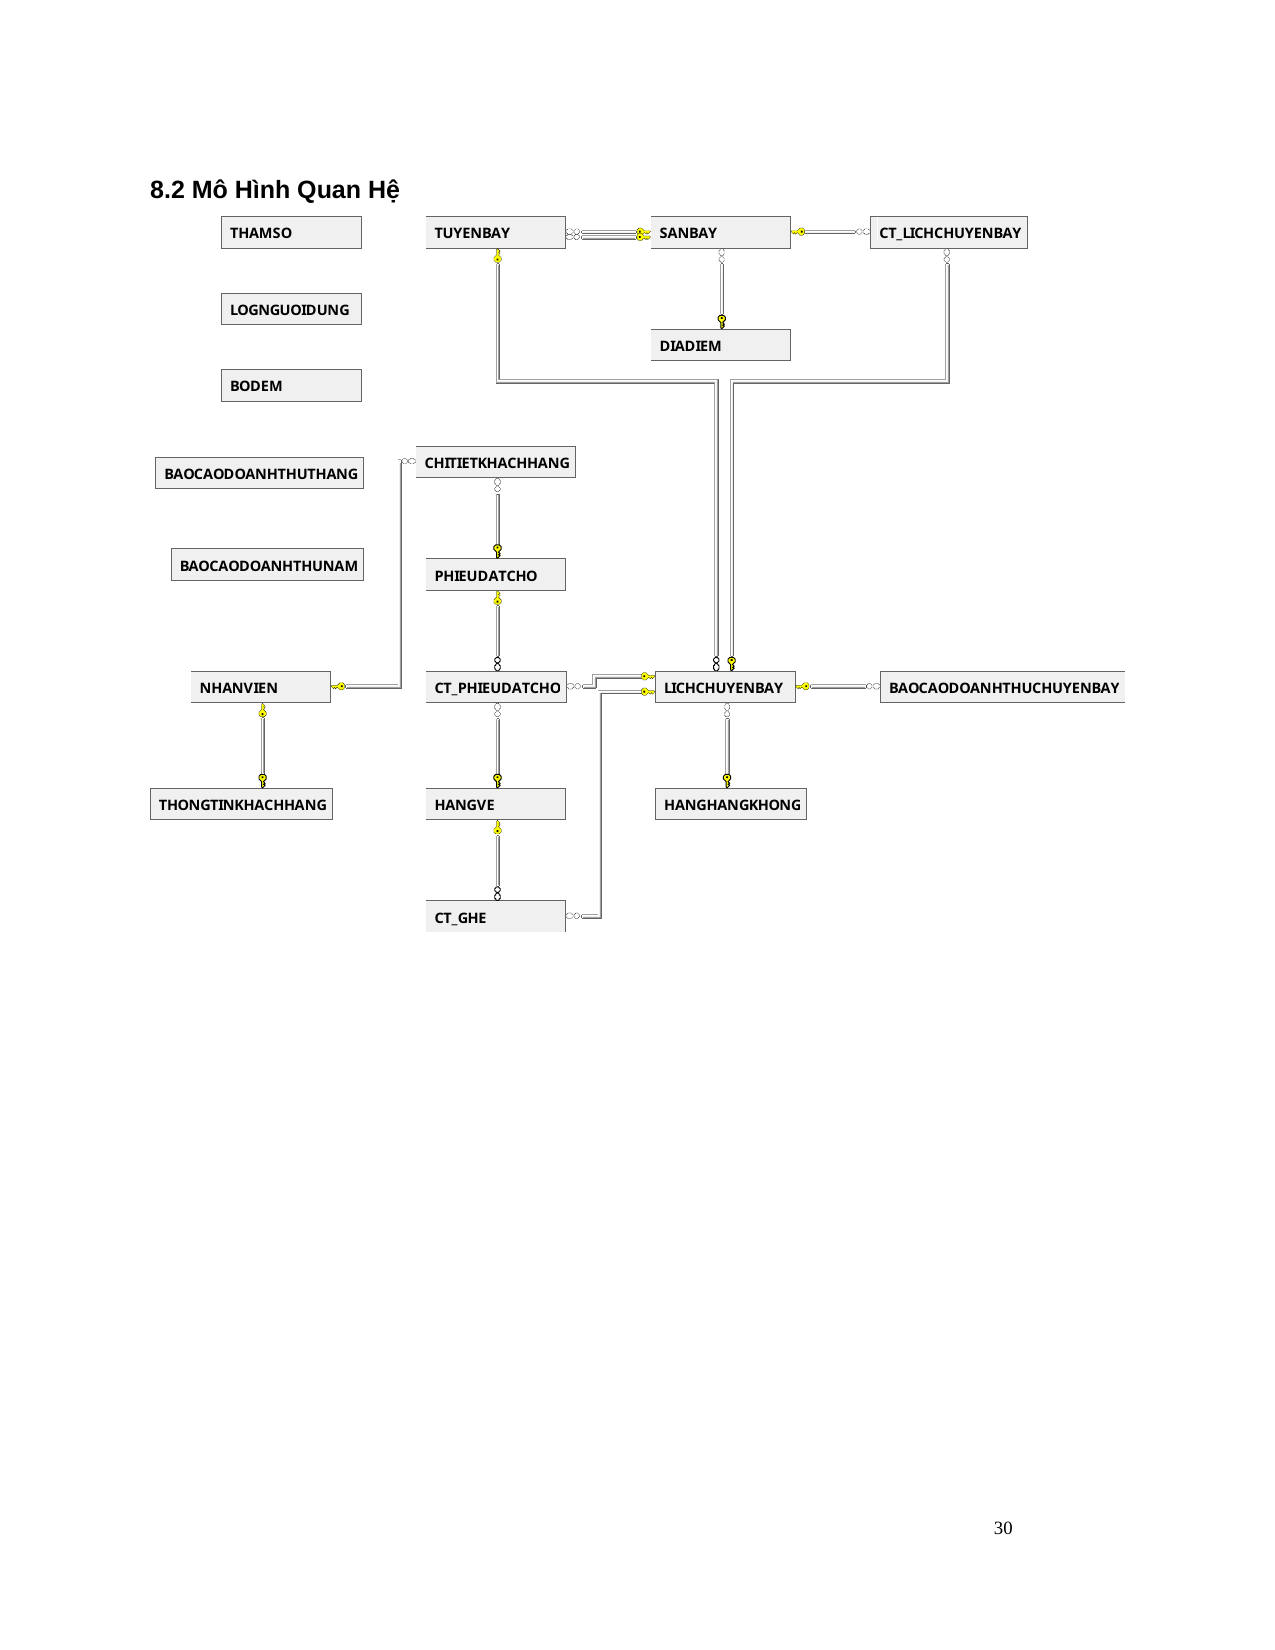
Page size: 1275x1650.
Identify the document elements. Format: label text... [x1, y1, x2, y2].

subtitle Mô Hình Quan Hệ [150, 175, 1125, 204]
